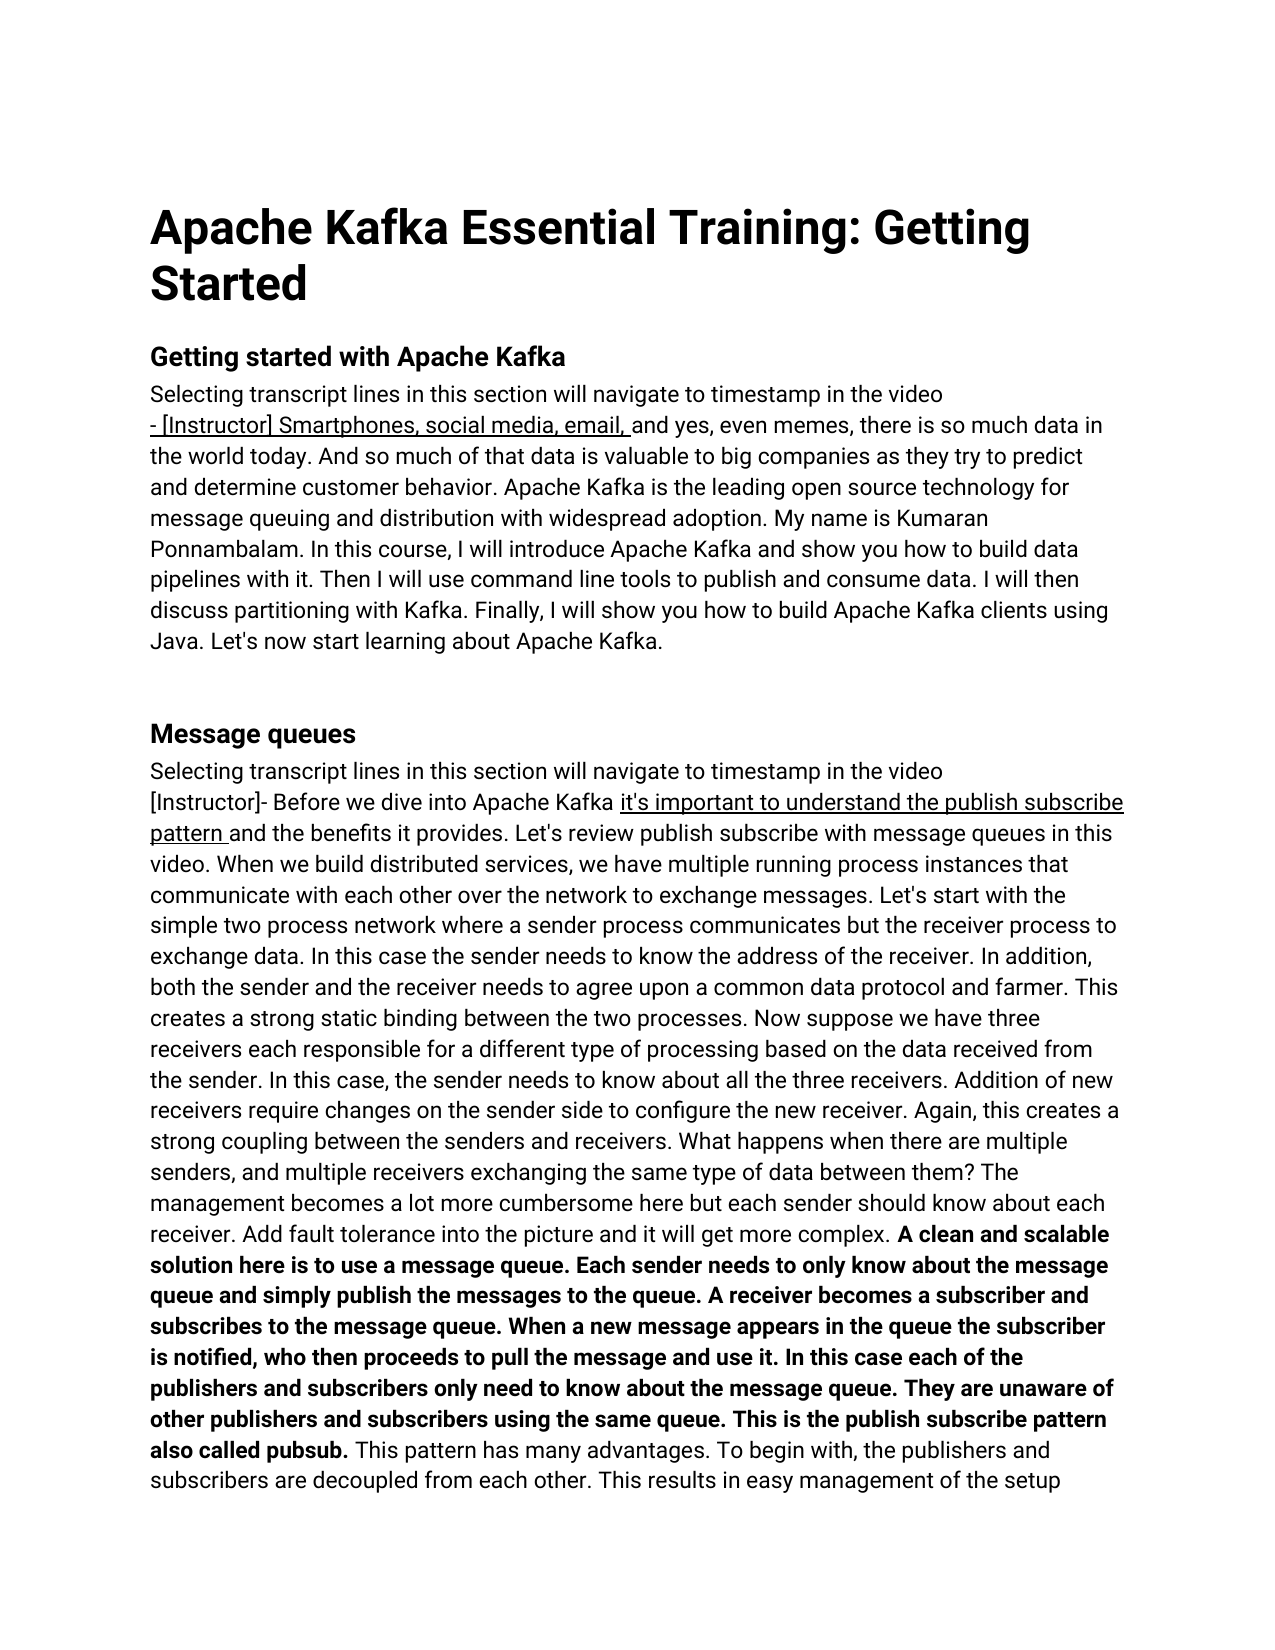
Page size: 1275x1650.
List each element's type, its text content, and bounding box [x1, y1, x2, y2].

text Selecting transcript lines in this section will navigate to timestamp in the video [150, 758, 1125, 785]
subtitle Message queues [150, 718, 1125, 750]
subtitle Apache Kafka Essential Training: Getting Started [150, 200, 1125, 312]
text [150, 789, 1125, 1494]
text Selecting transcript lines in this section will navigate to timestamp in the video [150, 382, 1125, 408]
subtitle Getting started with Apache Kafka [150, 341, 1125, 373]
text - [Instructor] Smartphones, social media, email, and yes, even memes, there is so much data in the world today. And so much of that data is valuable to big companies as they try to predict and determine customer behavior. Apache Kafka is the leading open source technology for message queuing and distribution with widespread adoption. My name is Kumaran Ponnambalam. In this course, I will introduce Apache Kafka and show you how to build data pipelines with it. Then I will use command line tools to publish and consume data. I will then discuss partitioning with Kafka. Finally, I will show you how to build Apache Kafka clients using Java. Let's now start learning about Apache Kafka. [150, 412, 1125, 655]
